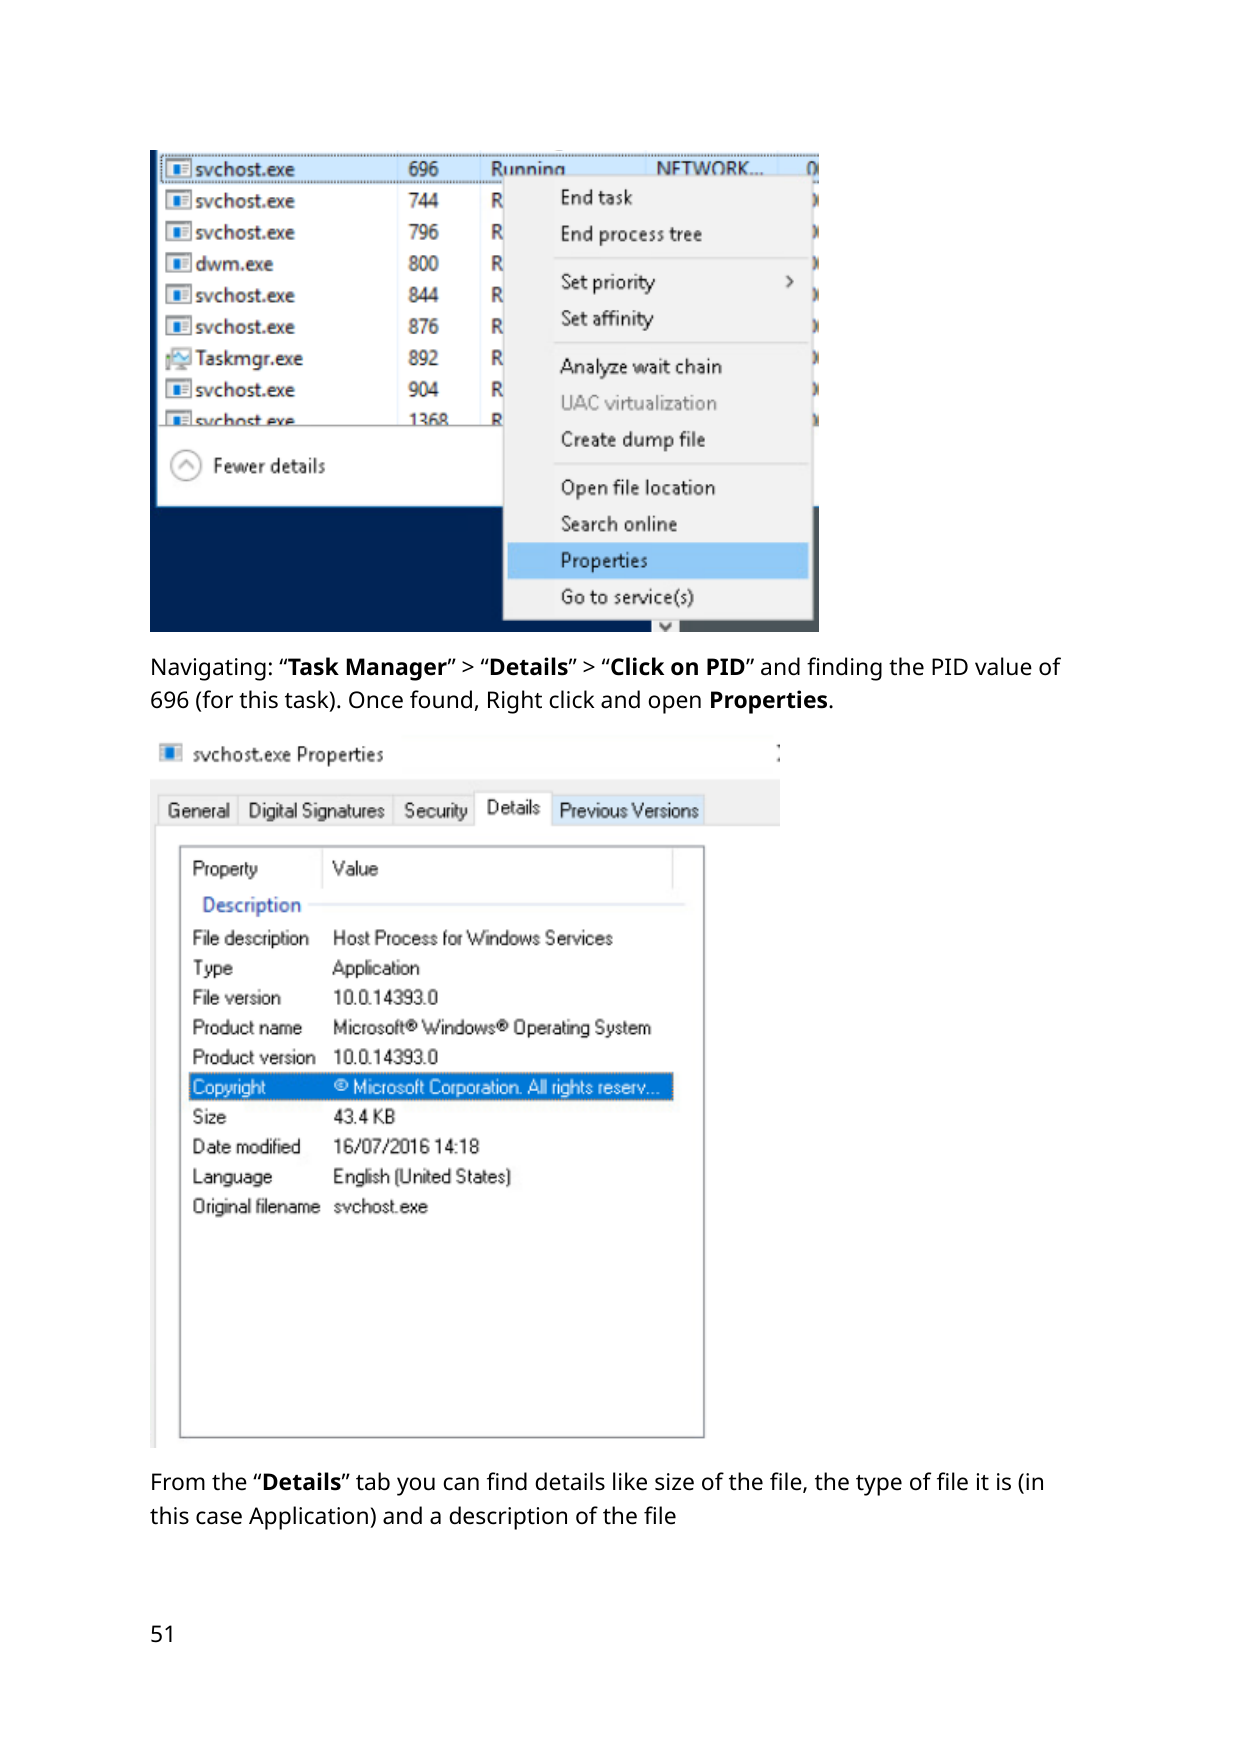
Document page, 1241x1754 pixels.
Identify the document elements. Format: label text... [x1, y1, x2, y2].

picture [150, 734, 780, 1448]
text Navigating: “Task Manager” > “Details” > “Click on PID” and finding the PID value of 696 (for this task). Once found, Right click and open Properties. [150, 650, 1090, 715]
picture [150, 150, 819, 632]
text From the “Details” tab you can find details like size of the file, the type of file it is (in this case Application) and a description of the file [150, 1466, 1090, 1531]
